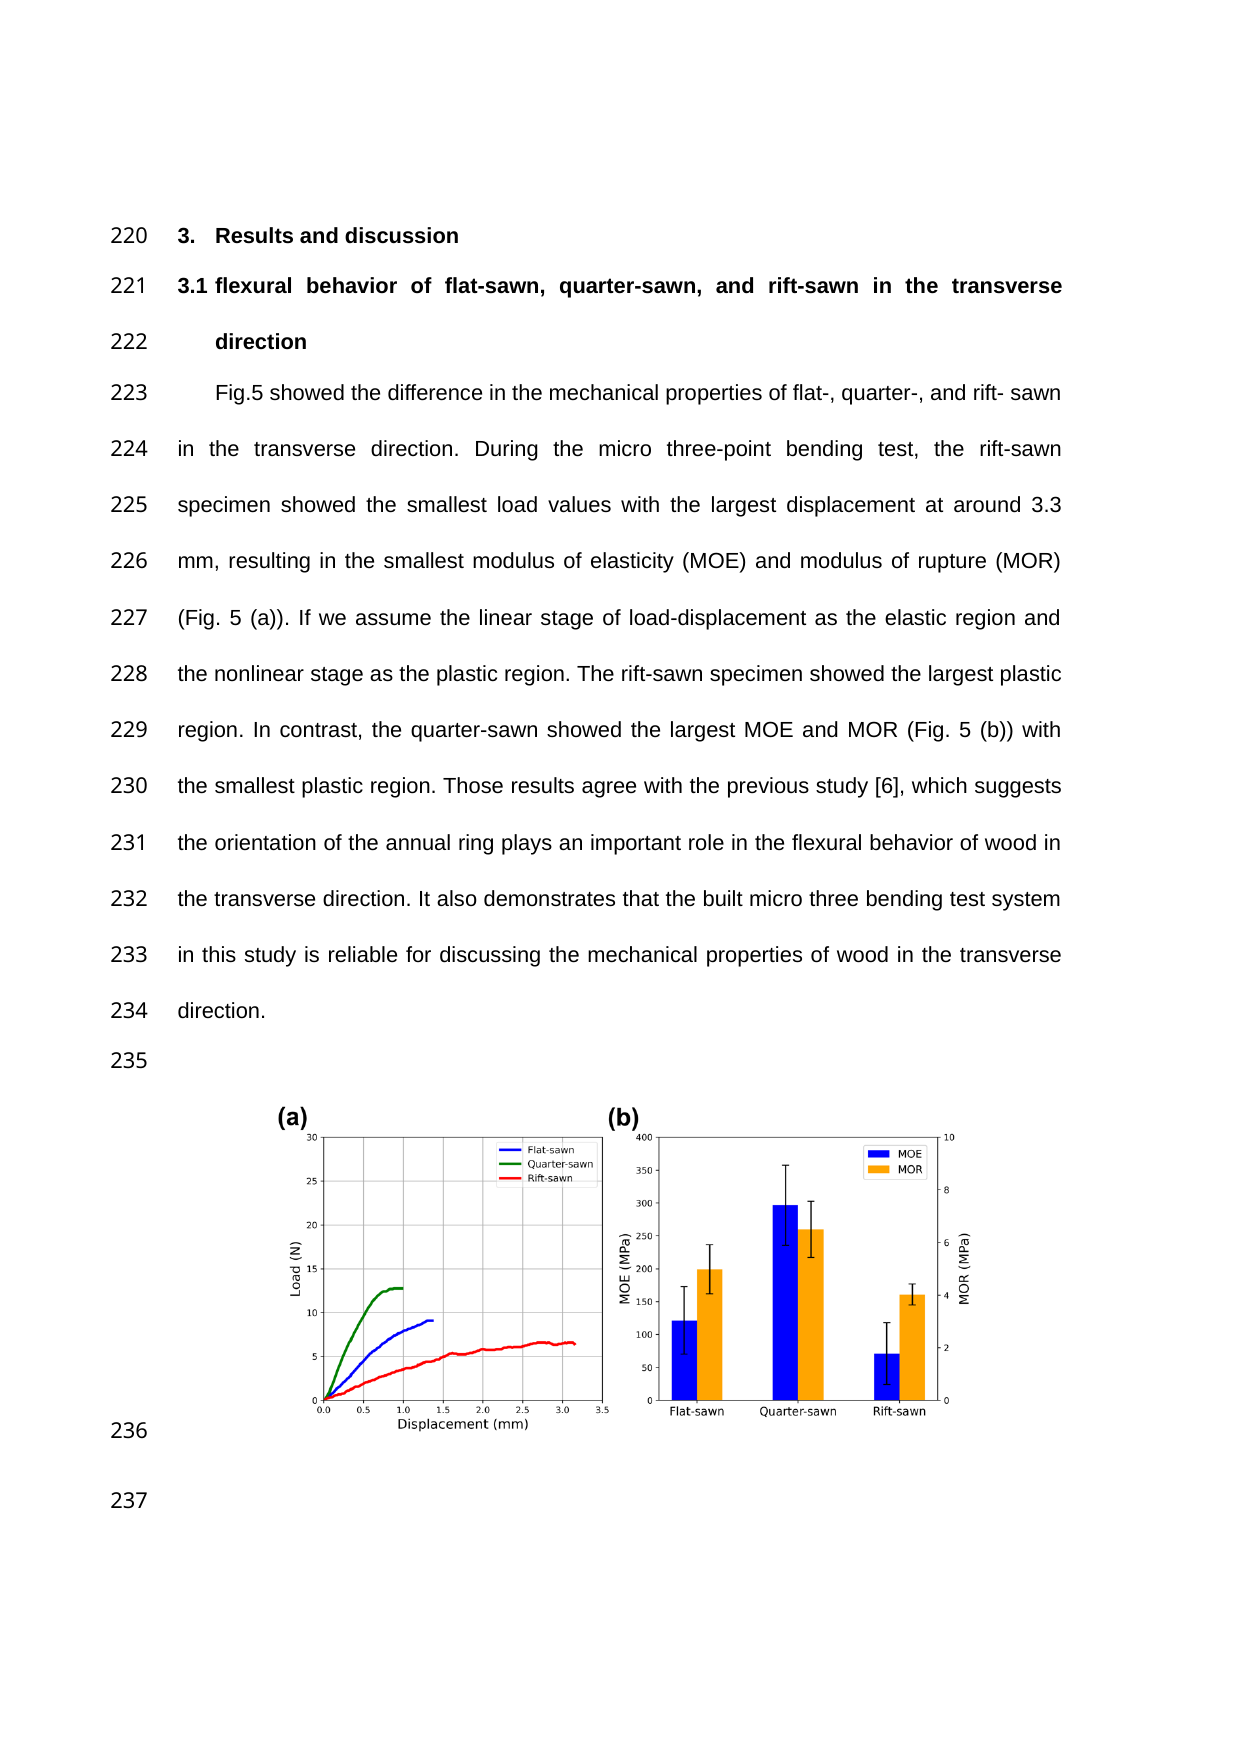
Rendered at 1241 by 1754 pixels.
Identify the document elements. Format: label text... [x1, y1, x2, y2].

picture [262, 1092, 978, 1438]
list Results and discussion [177, 217, 1063, 254]
text Fig.5 showed the difference in the mechanical properties of flat-, quarter-, and rift- sawn in the transverse direction. During the micro three-point bending test, the rift-sawn specimen showed the smallest load values with the largest displacement at around 3.3 mm, resulting in the smallest modulus of elasticity (MOE) and modulus of rupture (MOR) (Fig. 5 (a)). If we assume the linear stage of load-displacement as the elastic region and the nonlinear stage as the plastic region. The rift-sawn specimen showed the largest plastic region. In contrast, the quarter-sawn showed the largest MOE and MOR (Fig. 5 (b)) with the smallest plastic region. Those results agree with the previous study [6], which suggests the orientation of the annual ring plays an important role in the flexural behavior of wood in the transverse direction. It also demonstrates that the built micro three bending test system in this study is reliable for discussing the mechanical properties of wood in the transverse direction. [177, 373, 1063, 1029]
list flexural behavior of flat-sawn, quarter-sawn, and rift-sawn in the transverse direction [177, 267, 1063, 361]
